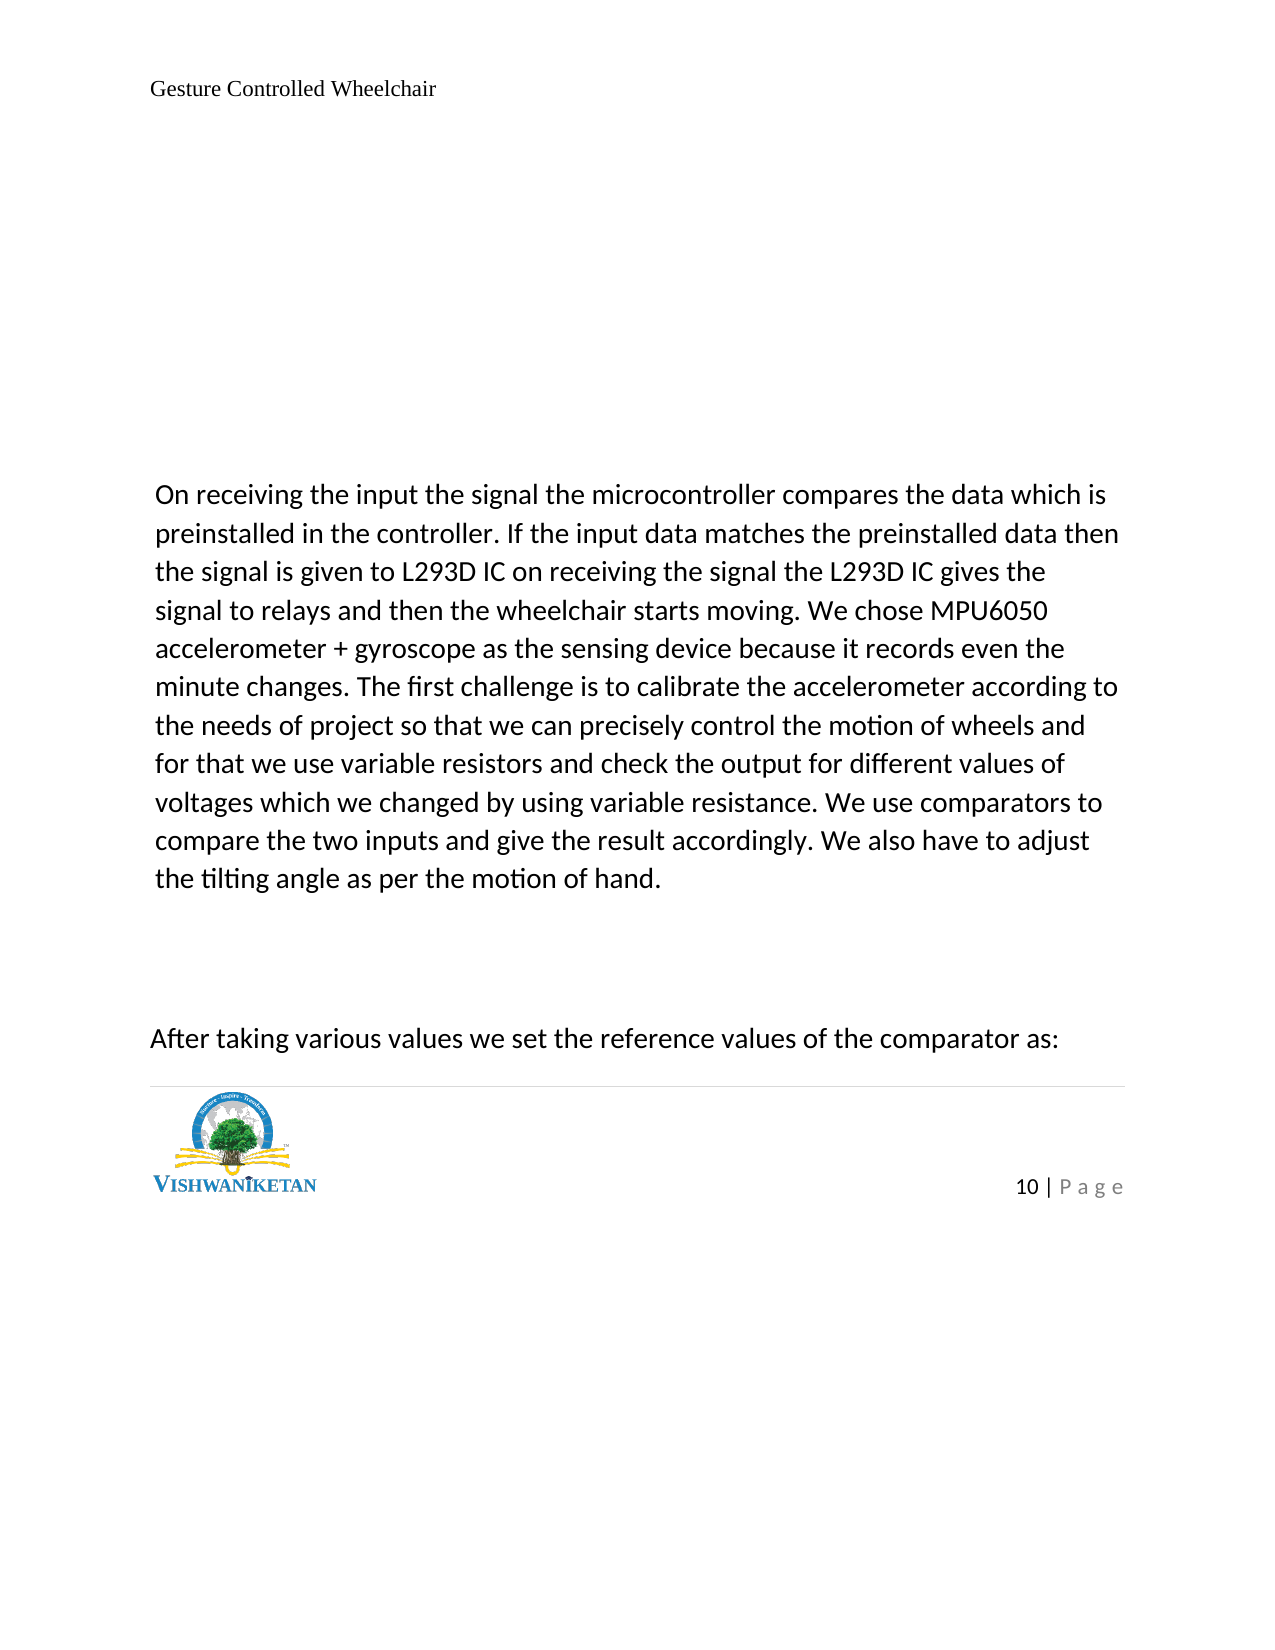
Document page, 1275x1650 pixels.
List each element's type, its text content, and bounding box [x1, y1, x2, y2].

text On receiving the input the signal the microcontroller compares the data which is preinstalled in the controller. If the input data matches the preinstalled data then the signal is given to L293D IC on receiving the signal the L293D IC gives the signal to relays and then the wheelchair starts moving. We chose MPU6050 accelerometer + gyroscope as the sensing device because it records even the minute changes. The first challenge is to calibrate the accelerometer according to the needs of project so that we can precisely control the motion of wheels and for that we use variable resistors and check the output for different values of voltages which we changed by using variable resistance. We use comparators to compare the two inputs and give the result accordingly. We also have to adjust the tilting angle as per the motion of hand. [155, 476, 1121, 896]
picture [150, 1089, 322, 1195]
text After taking various values we set the reference values of the comparator as: [150, 1020, 1121, 1056]
